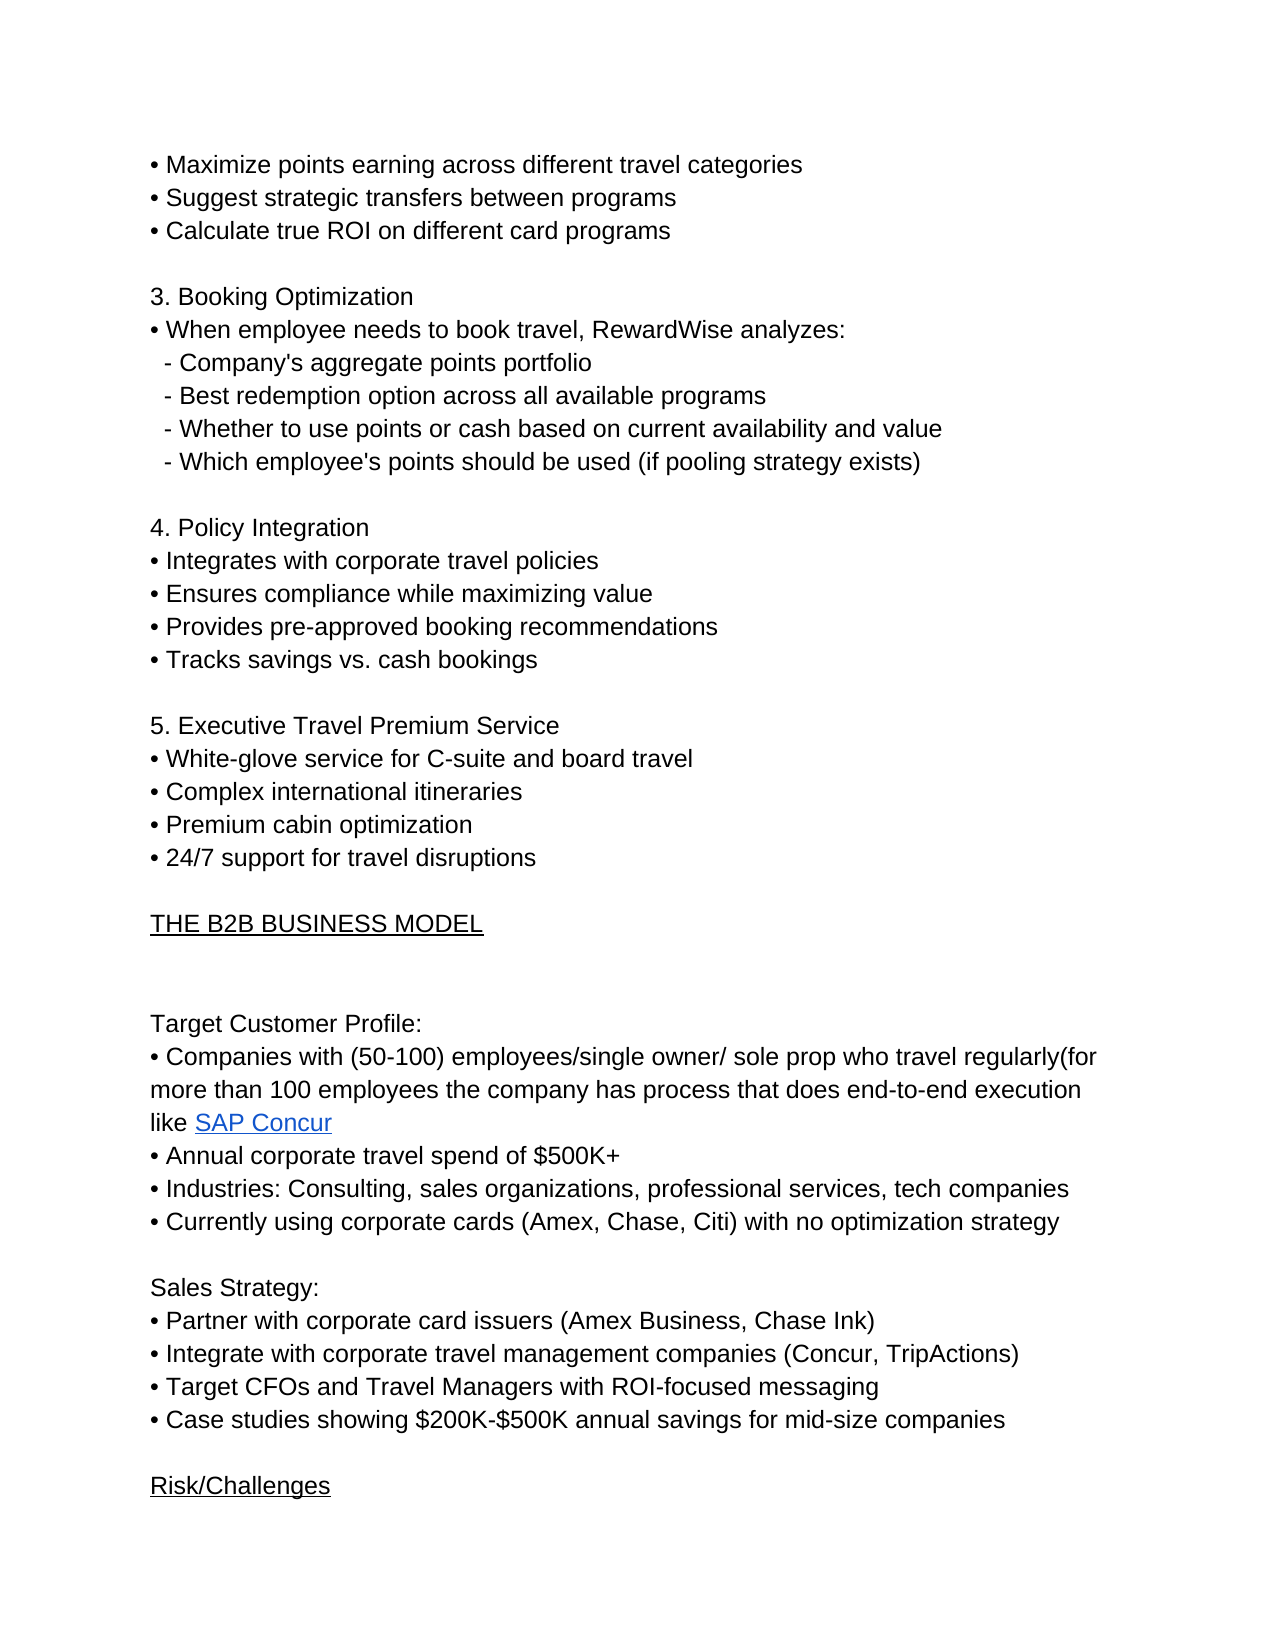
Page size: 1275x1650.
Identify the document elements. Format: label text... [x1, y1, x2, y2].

text • When employee needs to book travel, RewardWise analyzes: [150, 315, 1125, 344]
text • 24/7 support for travel disruptions [150, 843, 1125, 872]
text • Integrate with corporate travel management companies (Concur, TripActions) [150, 1339, 1125, 1367]
text • Calculate true ROI on different card programs [150, 216, 1125, 245]
text • White-glove service for C-suite and board travel [150, 744, 1125, 773]
text - Best redemption option across all available programs [150, 381, 1125, 410]
text Target Customer Profile: [150, 1008, 1125, 1037]
text • Partner with corporate card issuers (Amex Business, Chase Ink) [150, 1306, 1125, 1334]
text • Industries: Consulting, sales organizations, professional services, tech companies [150, 1174, 1125, 1202]
text • Provides pre-approved booking recommendations [150, 612, 1125, 641]
text • Target CFOs and Travel Managers with ROI-focused messaging [150, 1372, 1125, 1401]
text • Ensures compliance while maximizing value [150, 579, 1125, 608]
text 4. Policy Integration [150, 513, 1125, 542]
text Risk/Challenges [150, 1471, 1125, 1499]
text • Suggest strategic transfers between programs [150, 183, 1125, 212]
text • Tracks savings vs. cash bookings [150, 645, 1125, 674]
text - Whether to use points or cash based on current availability and value [150, 414, 1125, 443]
text 5. Executive Travel Premium Service [150, 711, 1125, 740]
text • Annual corporate travel spend of $500K+ [150, 1141, 1125, 1169]
text • Integrates with corporate travel policies [150, 546, 1125, 575]
text THE B2B BUSINESS MODEL [150, 909, 1125, 938]
text • Maximize points earning across different travel categories [150, 150, 1125, 179]
text - Company's aggregate points portfolio [150, 348, 1125, 377]
text • Case studies showing $200K-$500K annual savings for mid-size companies [150, 1405, 1125, 1433]
text 3. Booking Optimization [150, 282, 1125, 311]
text • Premium cabin optimization [150, 810, 1125, 839]
text - Which employee's points should be used (if pooling strategy exists) [150, 447, 1125, 476]
text • Currently using corporate cards (Amex, Chase, Citi) with no optimization strategy [150, 1207, 1125, 1235]
text • Complex international itineraries [150, 777, 1125, 806]
text • Companies with (50-100) employees/single owner/ sole prop who travel regularly(for more than 100 employees the company has process that does end-to-end execution like SAP Concur [150, 1042, 1125, 1136]
text Sales Strategy: [150, 1273, 1125, 1301]
